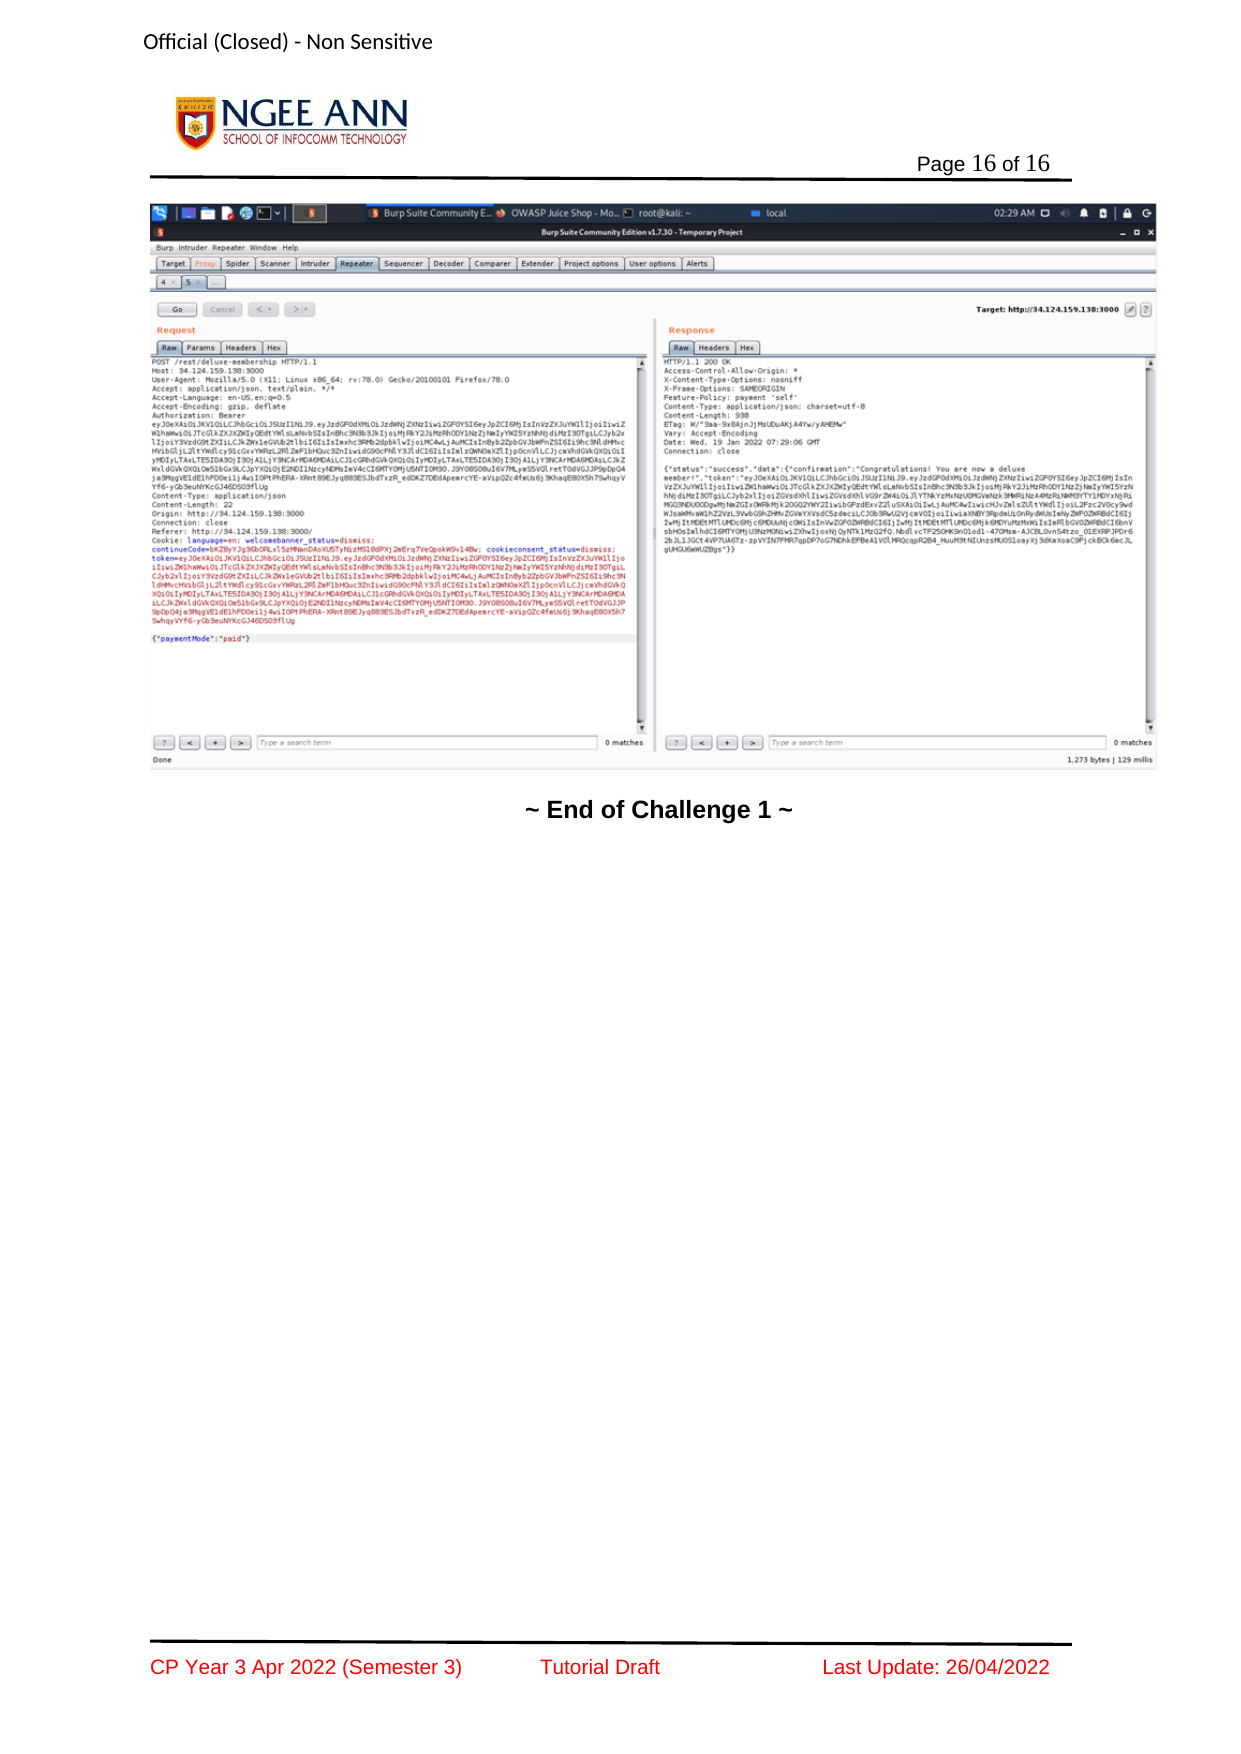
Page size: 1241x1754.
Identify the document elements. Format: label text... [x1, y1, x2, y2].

text ~ End of Challenge 1 ~ [450, 795, 1090, 824]
picture [150, 203, 1158, 770]
picture [150, 75, 432, 172]
